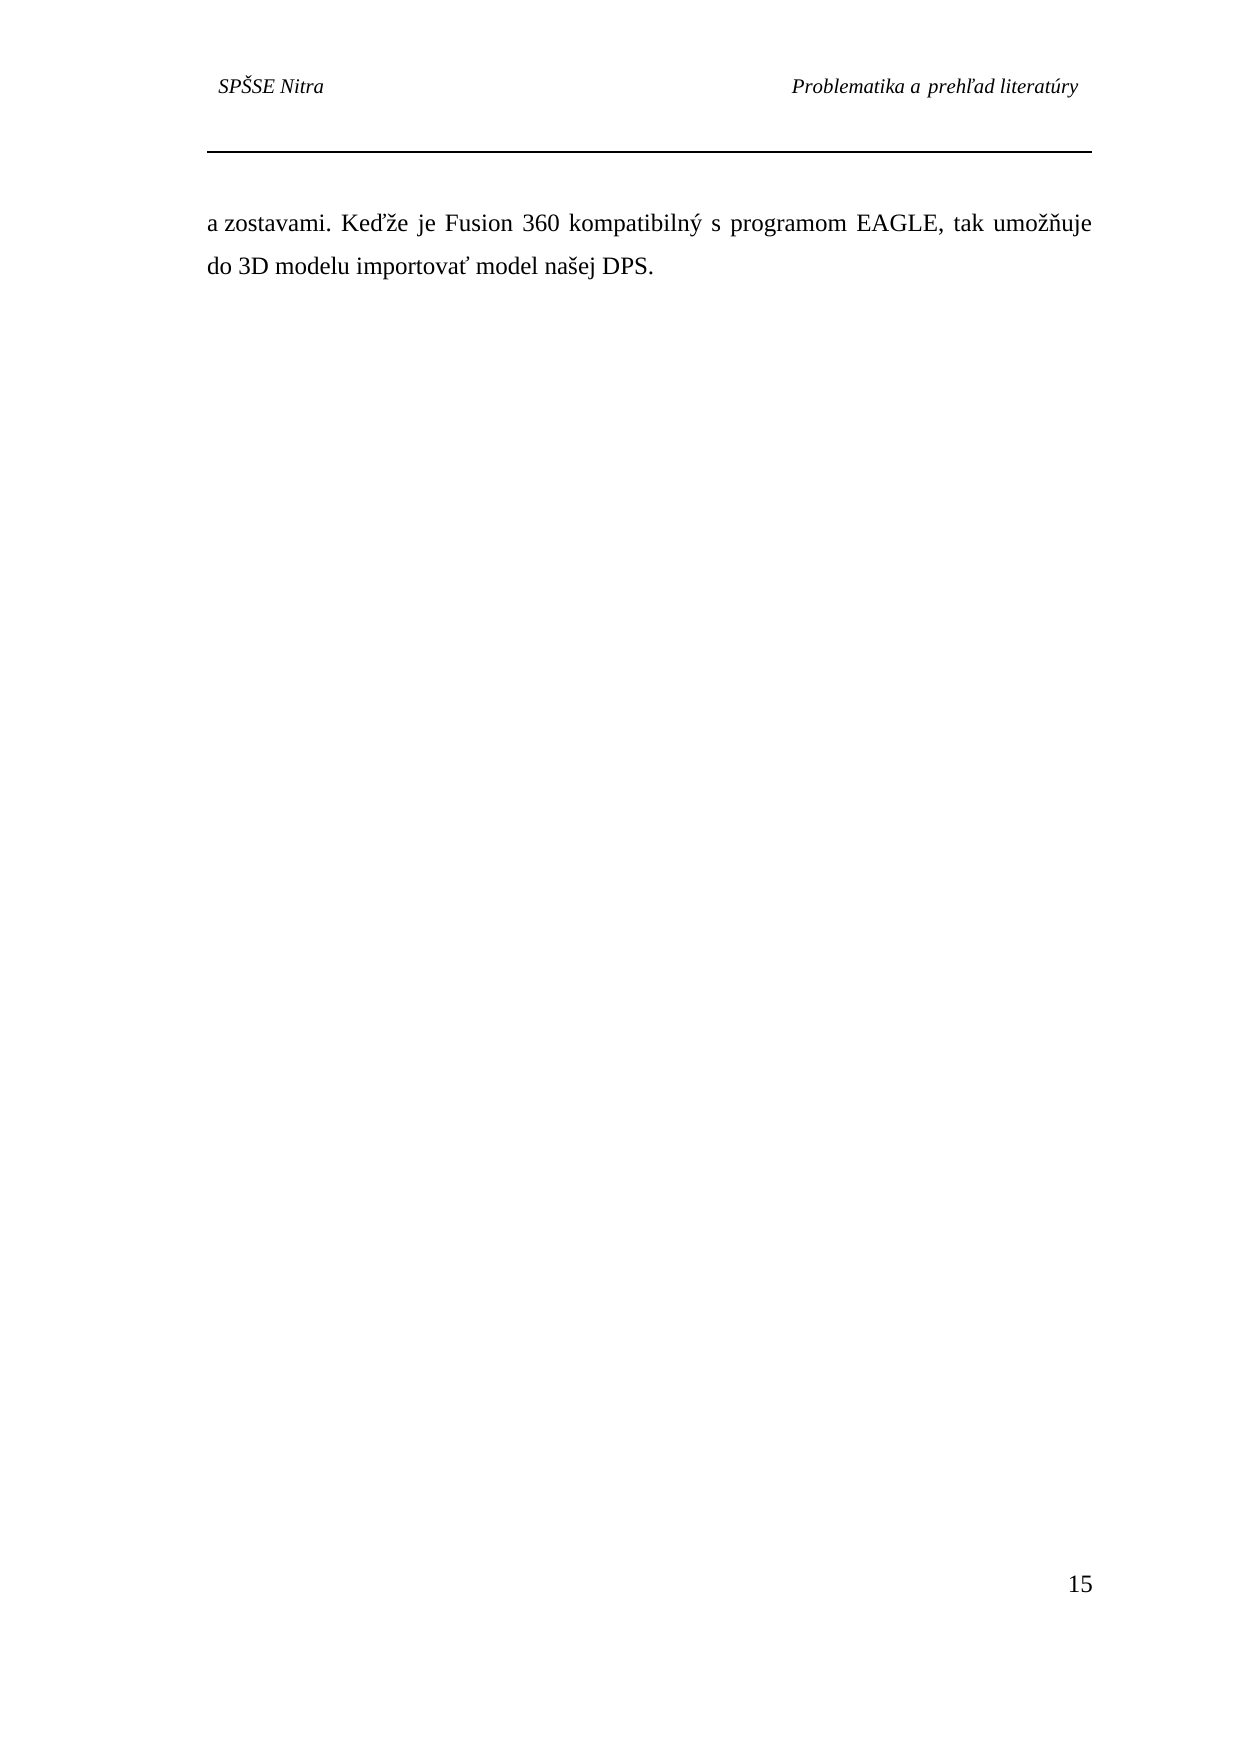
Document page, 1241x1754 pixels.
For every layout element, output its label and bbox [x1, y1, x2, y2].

text [207, 208, 1092, 280]
